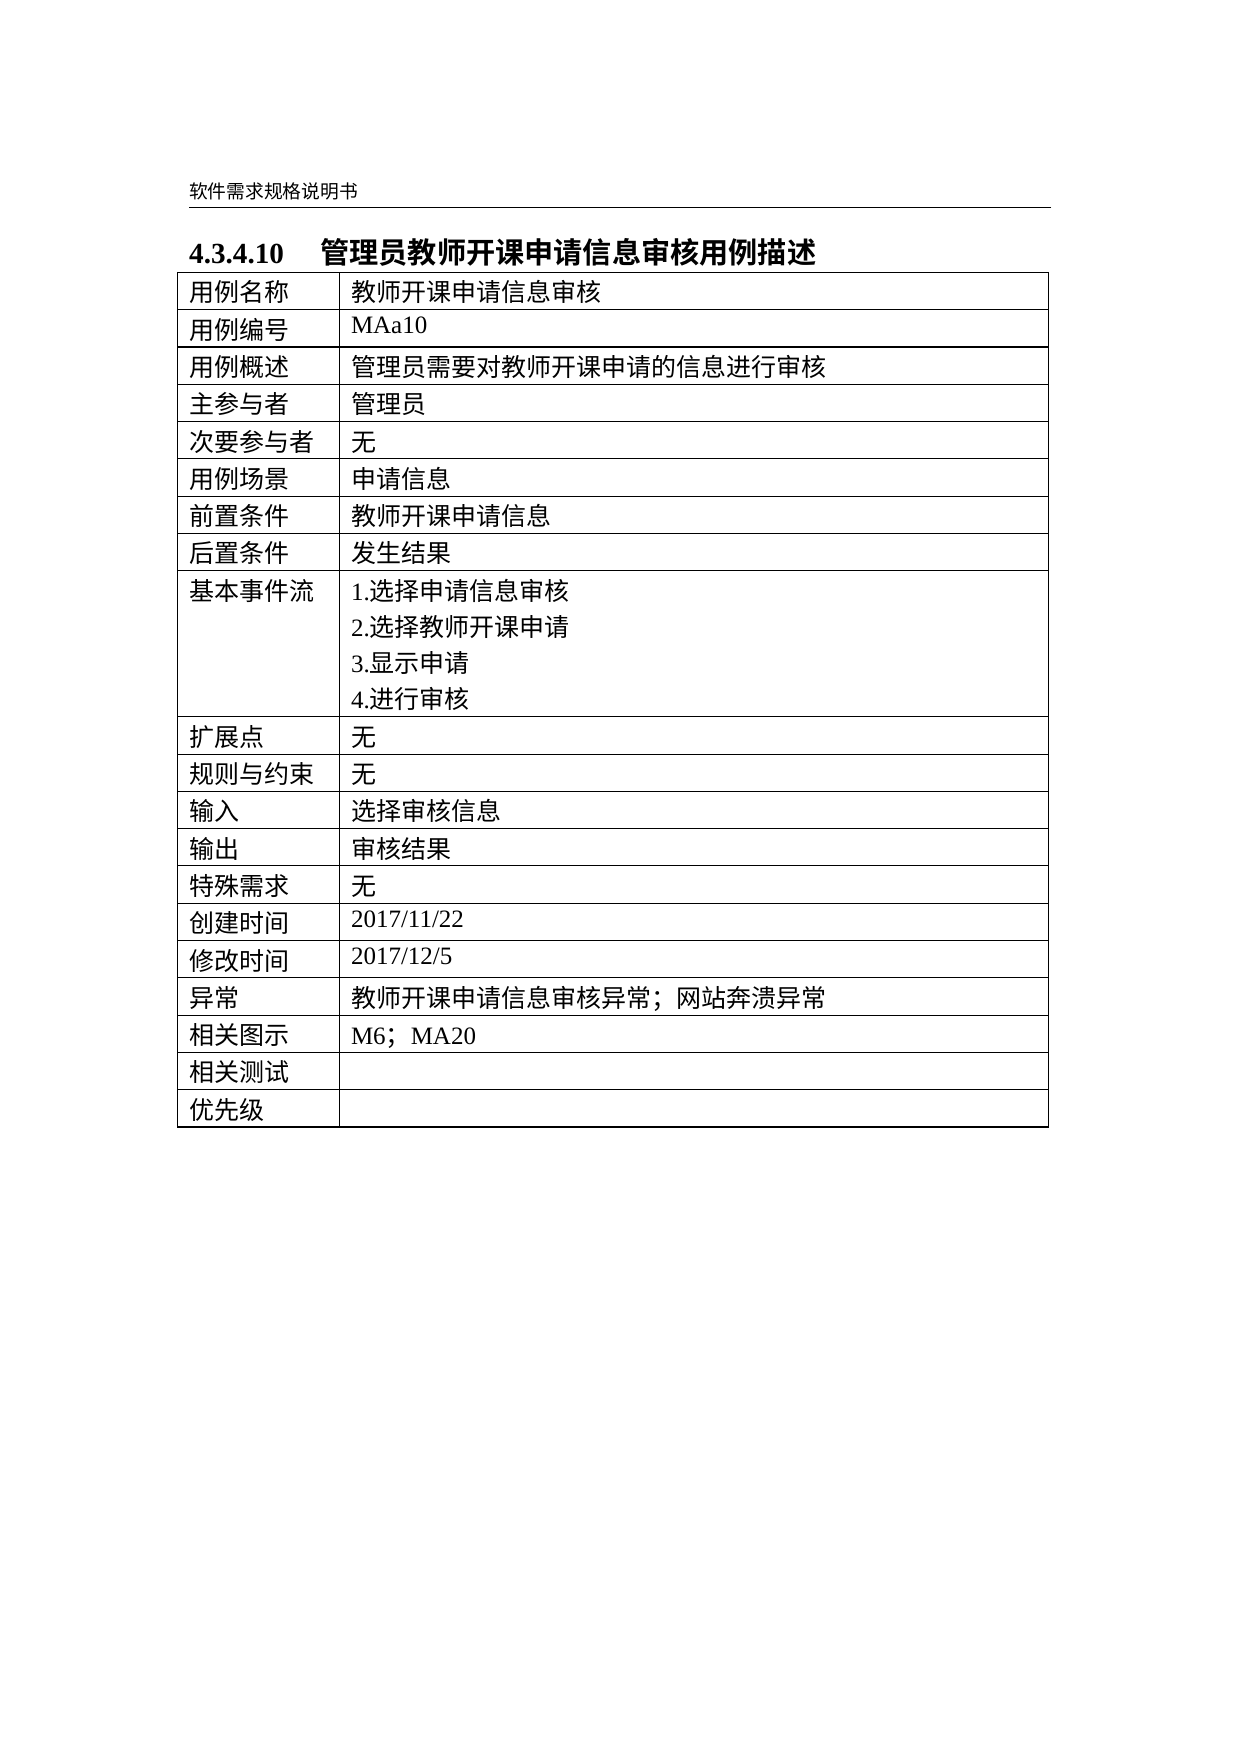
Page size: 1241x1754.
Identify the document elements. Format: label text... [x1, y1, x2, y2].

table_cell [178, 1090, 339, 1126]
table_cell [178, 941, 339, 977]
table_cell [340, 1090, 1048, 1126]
subtitle 管理员教师开课申请信息审核用例描述 [189, 229, 1051, 272]
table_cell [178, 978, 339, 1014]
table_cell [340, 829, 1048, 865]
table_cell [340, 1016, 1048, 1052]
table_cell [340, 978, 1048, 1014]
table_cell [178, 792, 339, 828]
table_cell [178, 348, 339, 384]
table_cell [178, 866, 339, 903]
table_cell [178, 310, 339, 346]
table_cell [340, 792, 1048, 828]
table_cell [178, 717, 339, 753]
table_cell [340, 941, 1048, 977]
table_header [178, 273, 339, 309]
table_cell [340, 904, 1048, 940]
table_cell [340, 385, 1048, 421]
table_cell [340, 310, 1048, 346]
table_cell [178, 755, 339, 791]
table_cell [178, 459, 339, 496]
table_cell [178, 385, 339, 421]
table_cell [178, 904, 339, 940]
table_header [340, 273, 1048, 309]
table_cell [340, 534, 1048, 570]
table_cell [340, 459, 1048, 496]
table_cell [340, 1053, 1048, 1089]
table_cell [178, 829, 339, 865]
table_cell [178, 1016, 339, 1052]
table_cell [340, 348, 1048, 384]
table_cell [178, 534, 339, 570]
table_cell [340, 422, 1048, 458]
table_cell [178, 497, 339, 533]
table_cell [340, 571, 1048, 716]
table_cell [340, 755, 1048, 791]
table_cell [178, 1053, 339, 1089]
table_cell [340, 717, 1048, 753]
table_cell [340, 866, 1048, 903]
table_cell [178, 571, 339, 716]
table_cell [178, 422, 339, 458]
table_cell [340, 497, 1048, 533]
